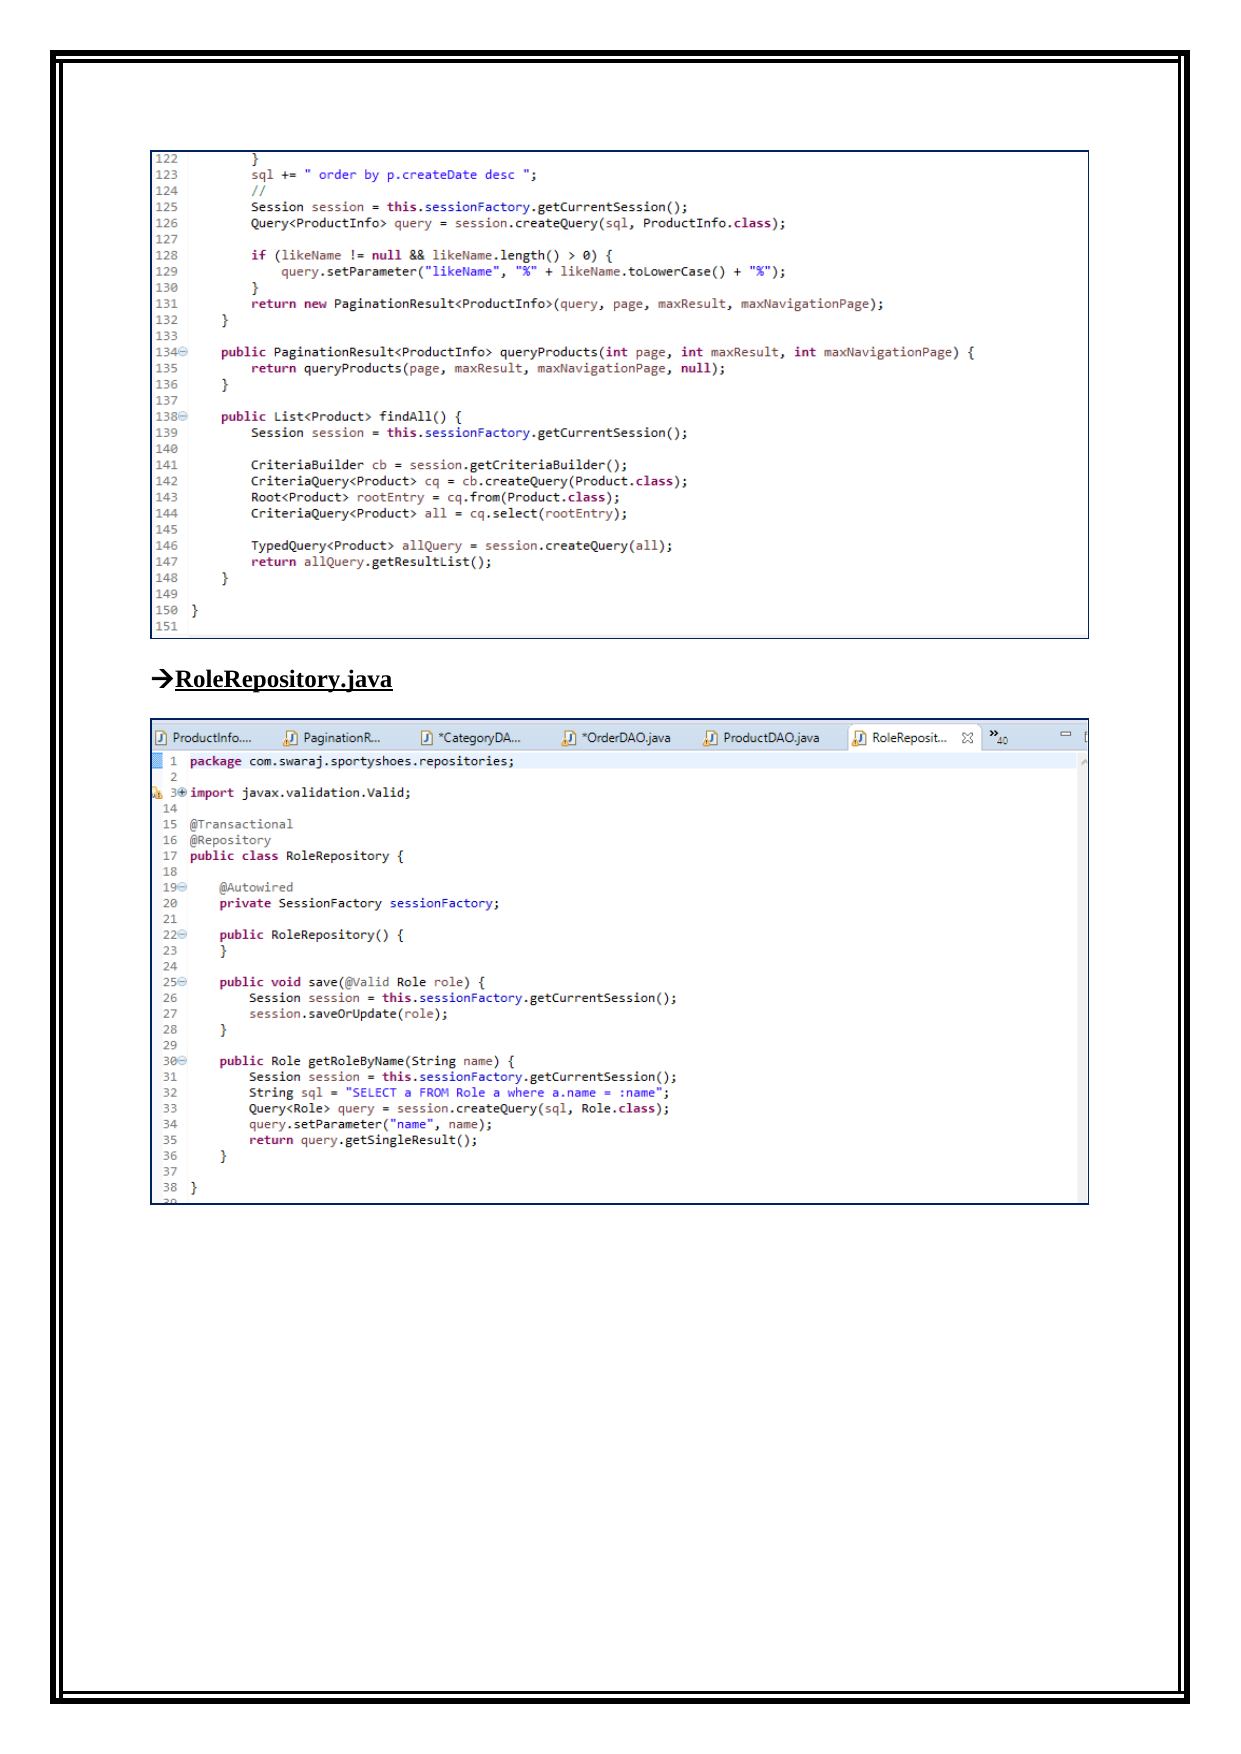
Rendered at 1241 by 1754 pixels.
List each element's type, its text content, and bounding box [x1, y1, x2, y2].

picture [152, 152, 1088, 638]
text RoleRepository.java [150, 664, 1090, 693]
picture [152, 720, 1088, 1203]
